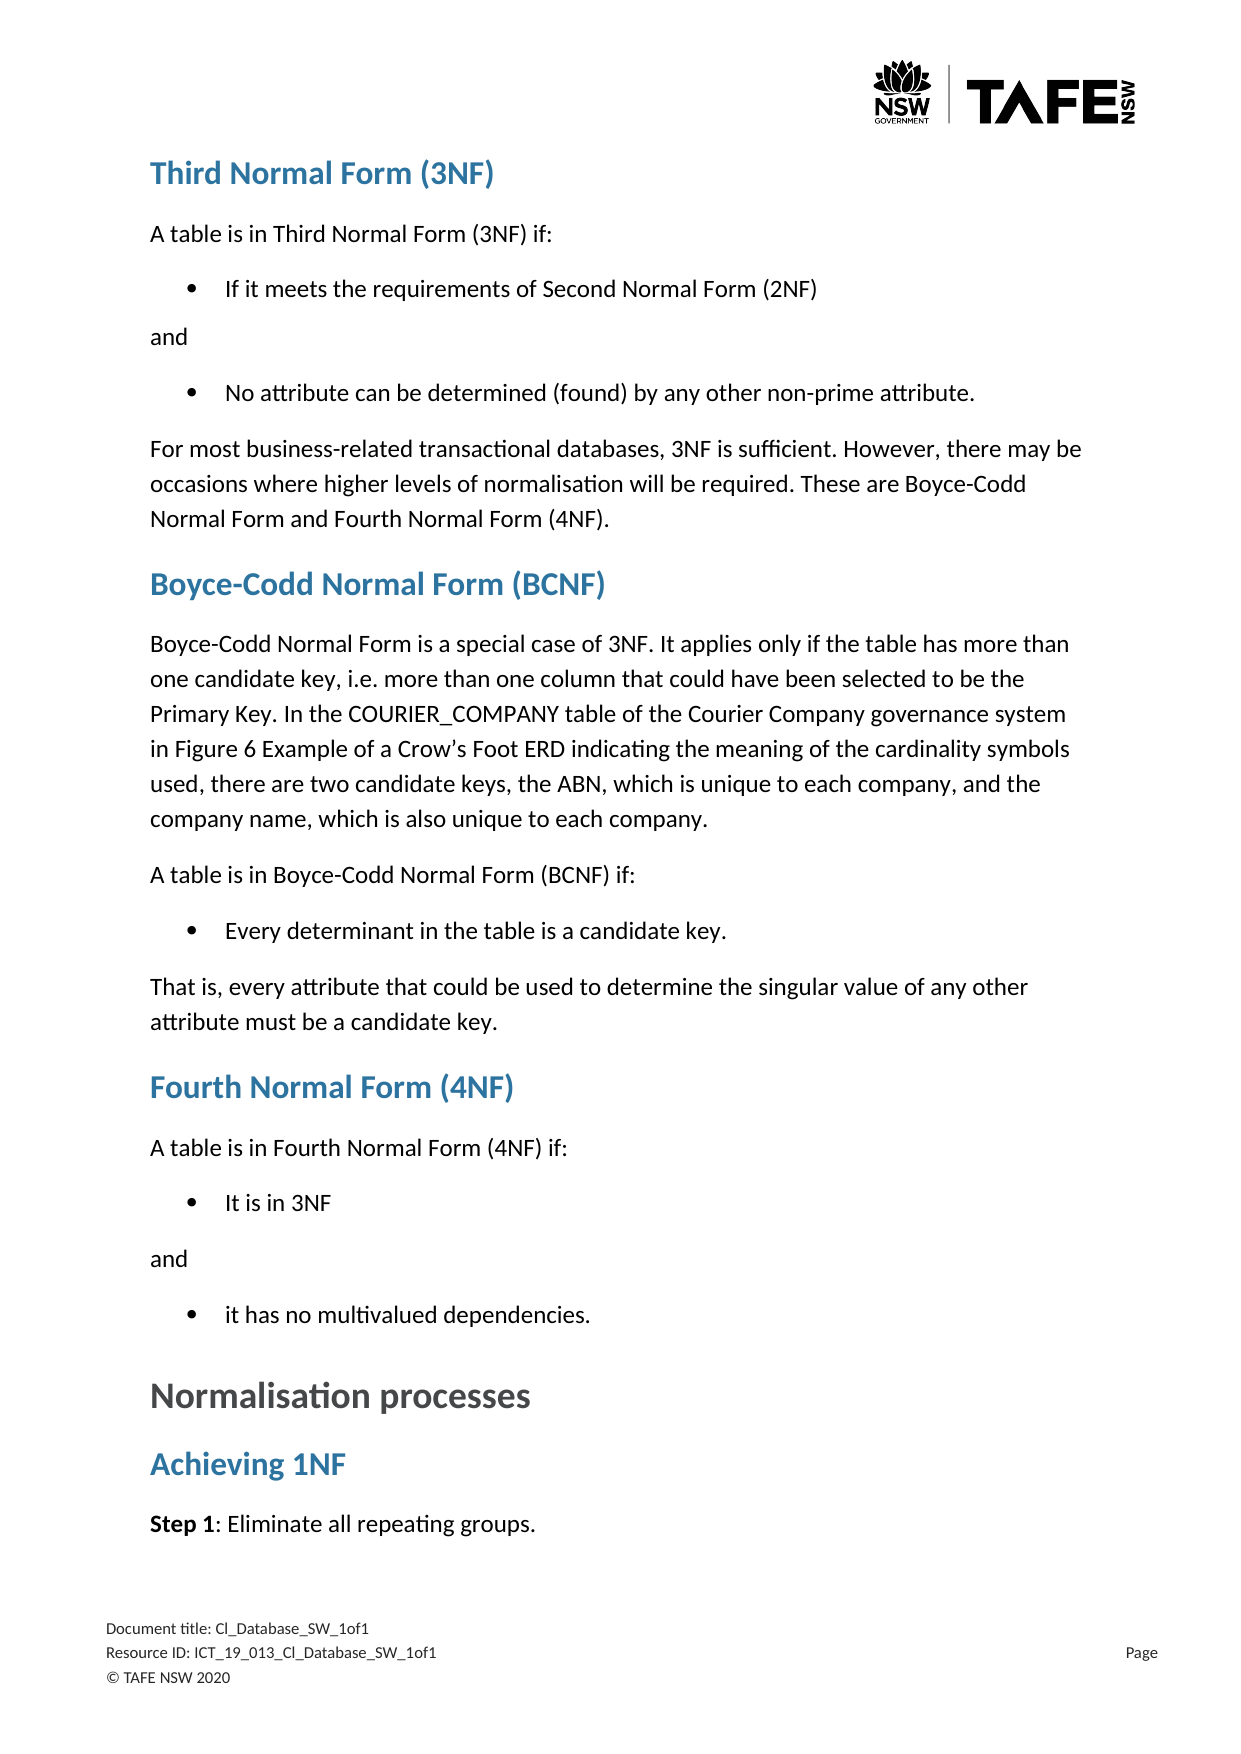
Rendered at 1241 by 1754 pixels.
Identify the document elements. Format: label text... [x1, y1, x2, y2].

text A table is in Third Normal Form (3NF) if: [150, 218, 1090, 248]
list Every determinant in the table is a candidate key. [187, 915, 1090, 946]
text Boyce-Codd Normal Form is a special case of 3NF. It applies only if the table has more than one candidate key, i.e. more than one column that could have been selected to be the Primary Key. In the COURIER_COMPANY table of the Courier Company governance system in Figure 6 Example of a Crow’s Foot ERD indicating the meaning of the cardinality symbols used, there are two candidate keys, the ABN, which is unique to each company, and the company name, which is also unique to each company. [150, 628, 1090, 834]
subtitle Boyce-Codd Normal Form (BCNF) [150, 563, 1090, 603]
text and [150, 1243, 1090, 1274]
subtitle Normalisation processes [150, 1372, 1090, 1418]
text and [150, 321, 1090, 352]
text A table is in Fourth Normal Form (4NF) if: [150, 1132, 1090, 1162]
picture [873, 59, 1135, 125]
list No attribute can be determined (found) by any other non-prime attribute. [187, 377, 1090, 407]
list It is in 3NF [187, 1188, 1090, 1218]
list If it meets the requirements of Second Normal Form (2NF) [187, 274, 1090, 304]
subtitle Third Normal Form (3NF) [150, 152, 1090, 193]
text That is, every attribute that could be used to determine the singular value of any other attribute must be a candidate key. [150, 971, 1090, 1037]
text A table is in Boyce-Codd Normal Form (BCNF) if: [150, 859, 1090, 890]
text For most business-related transactional databases, 3NF is sufficient. However, there may be occasions where higher levels of normalisation will be required. These are Boyce-Codd Normal Form and Fourth Normal Form (4NF). [150, 433, 1090, 533]
text Step 1: Eliminate all repeating groups. [150, 1508, 1090, 1539]
subtitle Fourth Normal Form (4NF) [150, 1066, 1090, 1107]
subtitle Achieving 1NF [150, 1443, 1090, 1483]
list it has no multivalued dependencies. [187, 1299, 1090, 1330]
